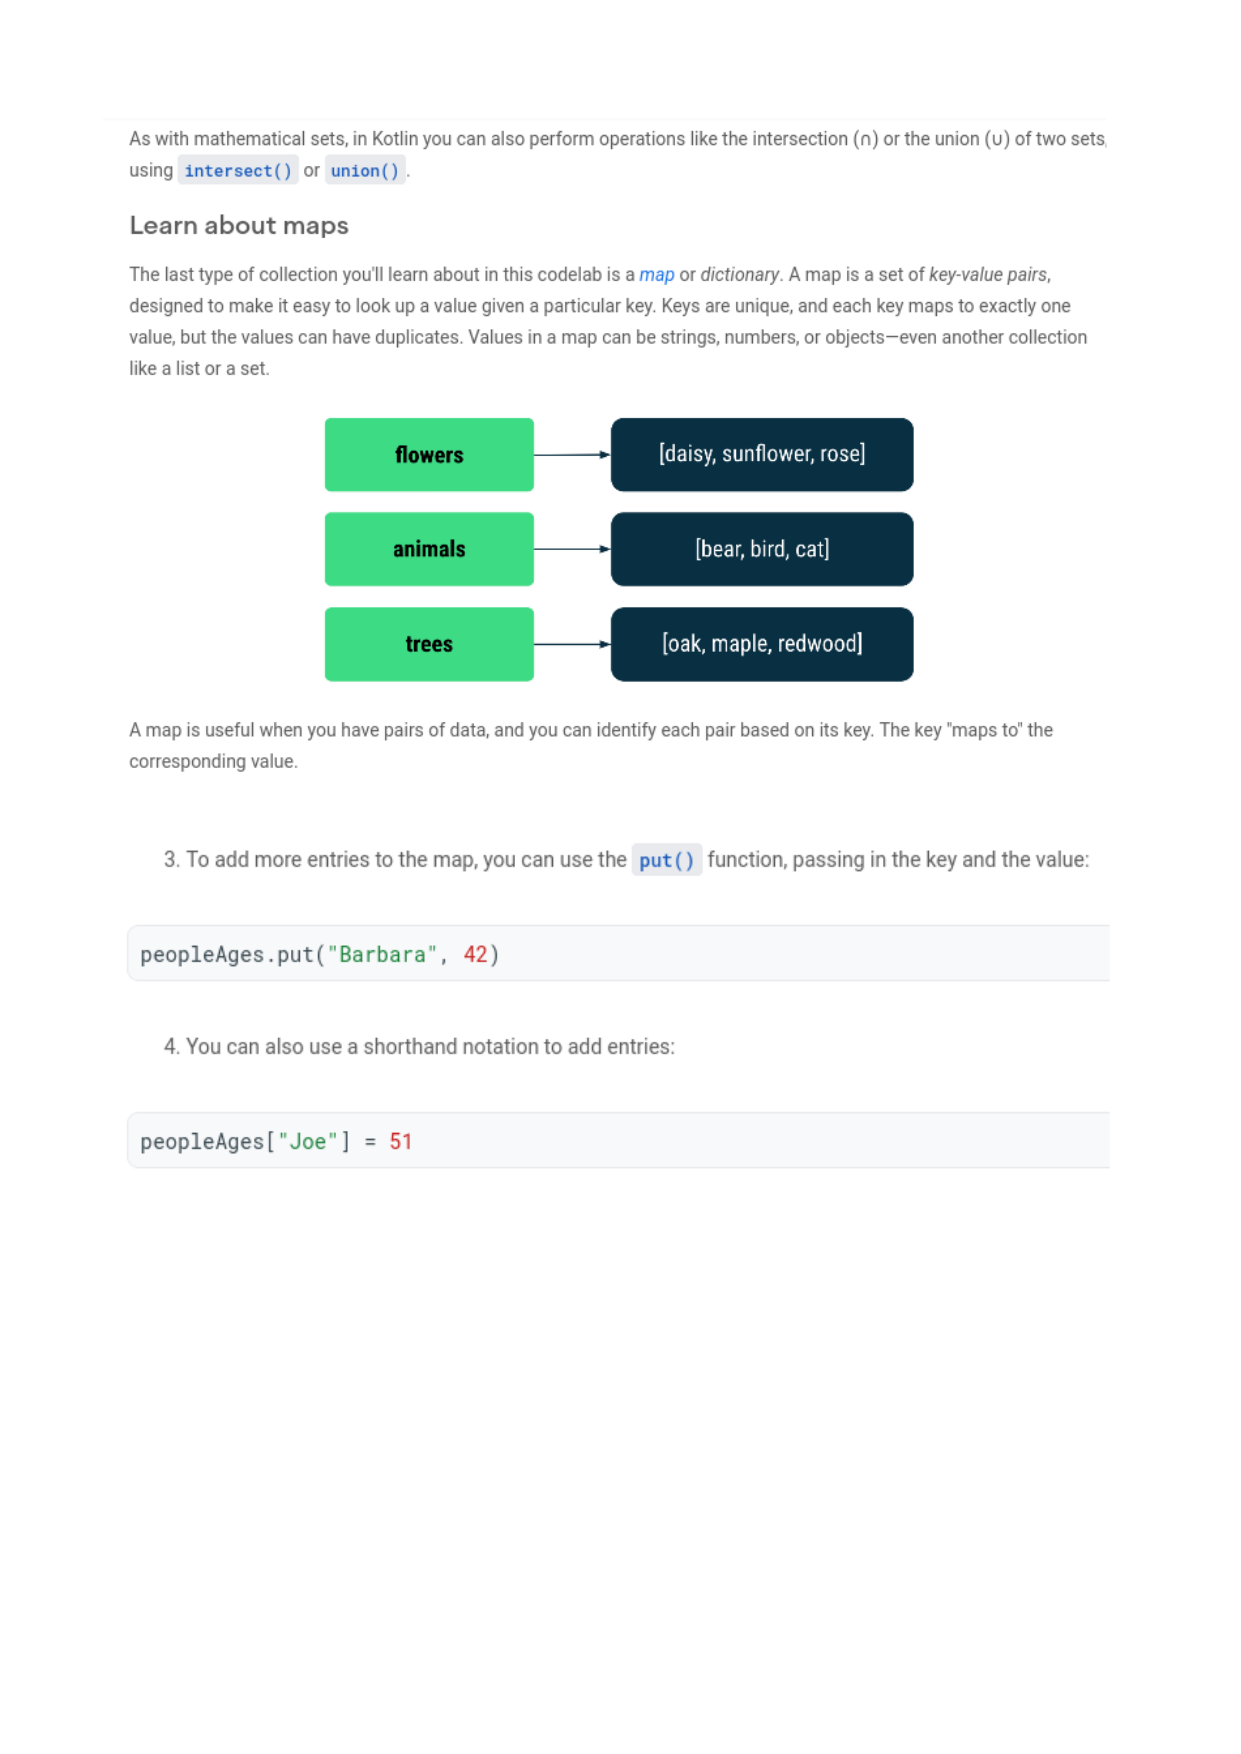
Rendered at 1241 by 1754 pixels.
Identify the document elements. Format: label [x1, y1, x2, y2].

picture [105, 833, 1110, 1176]
picture [102, 118, 1107, 781]
